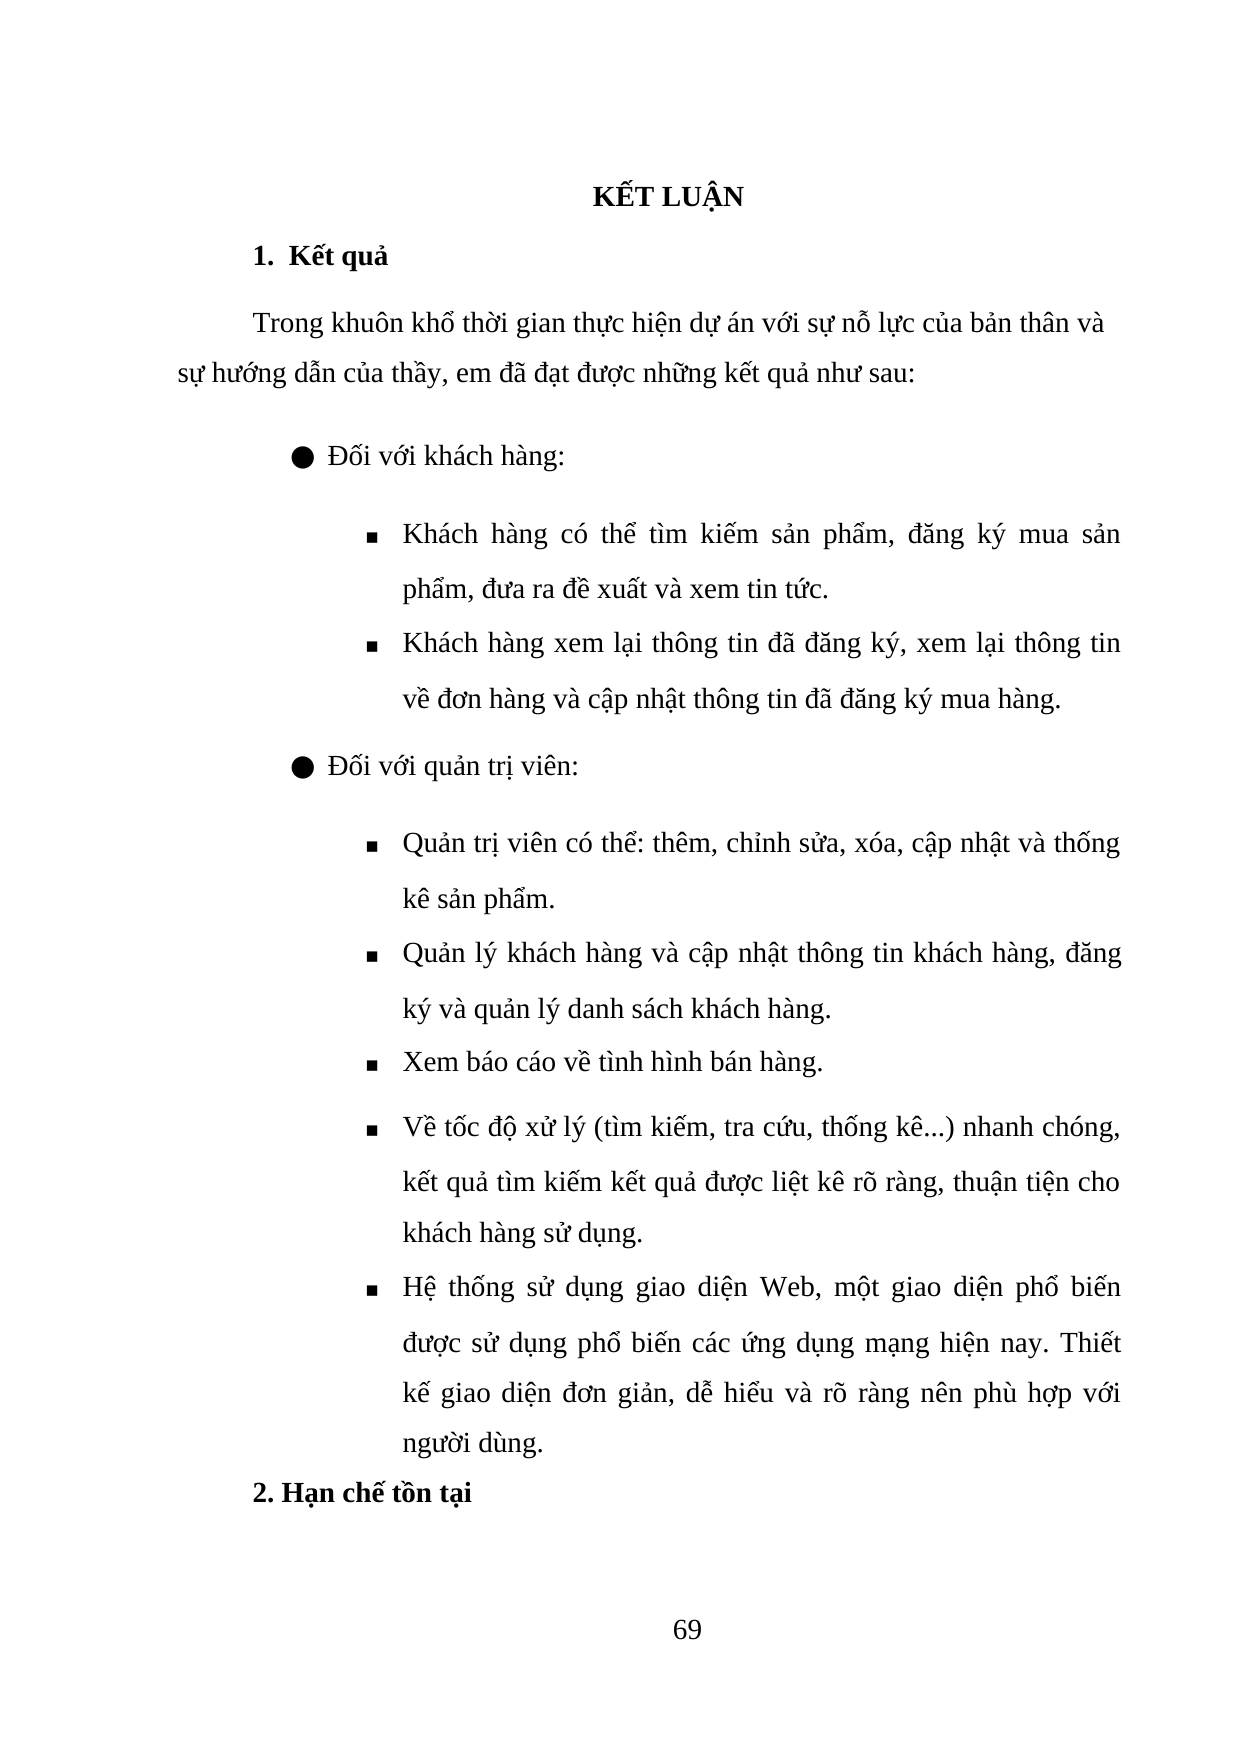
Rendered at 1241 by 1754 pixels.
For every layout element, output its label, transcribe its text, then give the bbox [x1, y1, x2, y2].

list Đối với quản trị viên: [290, 732, 1122, 792]
list Về tốc độ xử lý (tìm kiếm, tra cứu, thống kê...) nhanh chóng, kết quả tìm kiếm kết quả được liệt kê rõ ràng, thuận tiện cho khách hàng sử dụng. [365, 1105, 1122, 1248]
text 1. Kết quả [177, 238, 1122, 272]
list Khách hàng xem lại thông tin đã đăng ký, xem lại thông tin về đơn hàng và cập nhật thông tin đã đăng ký mua hàng. [365, 622, 1122, 715]
list Quản trị viên có thể: thêm, chỉnh sửa, xóa, cập nhật và thống kê sản phẩm. [365, 821, 1122, 914]
list Khách hàng có thể tìm kiếm sản phẩm, đăng ký mua sản phẩm, đưa ra đề xuất và xem tin tức. [365, 512, 1122, 605]
text 2. Hạn chế tồn tại [177, 1476, 1122, 1509]
list Đối với khách hàng: [290, 422, 1122, 482]
list Xem báo cáo về tình hình bán hàng. [365, 1041, 1122, 1084]
list Hệ thống sử dụng giao diện Web, một giao diện phổ biến được sử dụng phổ biến các ứng dụng mạng hiện nay. Thiết kế giao diện đơn giản, dễ hiểu và rõ ràng nên phù hợp với người dùng. [365, 1265, 1122, 1459]
list Quản lý khách hàng và cập nhật thông tin khách hàng, đăng ký và quản lý danh sách khách hàng. [365, 931, 1122, 1024]
subtitle KẾT LUẬN [215, 179, 1122, 213]
text Trong khuôn khổ thời gian thực hiện dự án với sự nỗ lực của bản thân và sự hướng dẫn của thầy, em đã đạt được những kết quả như sau: [177, 305, 1122, 389]
